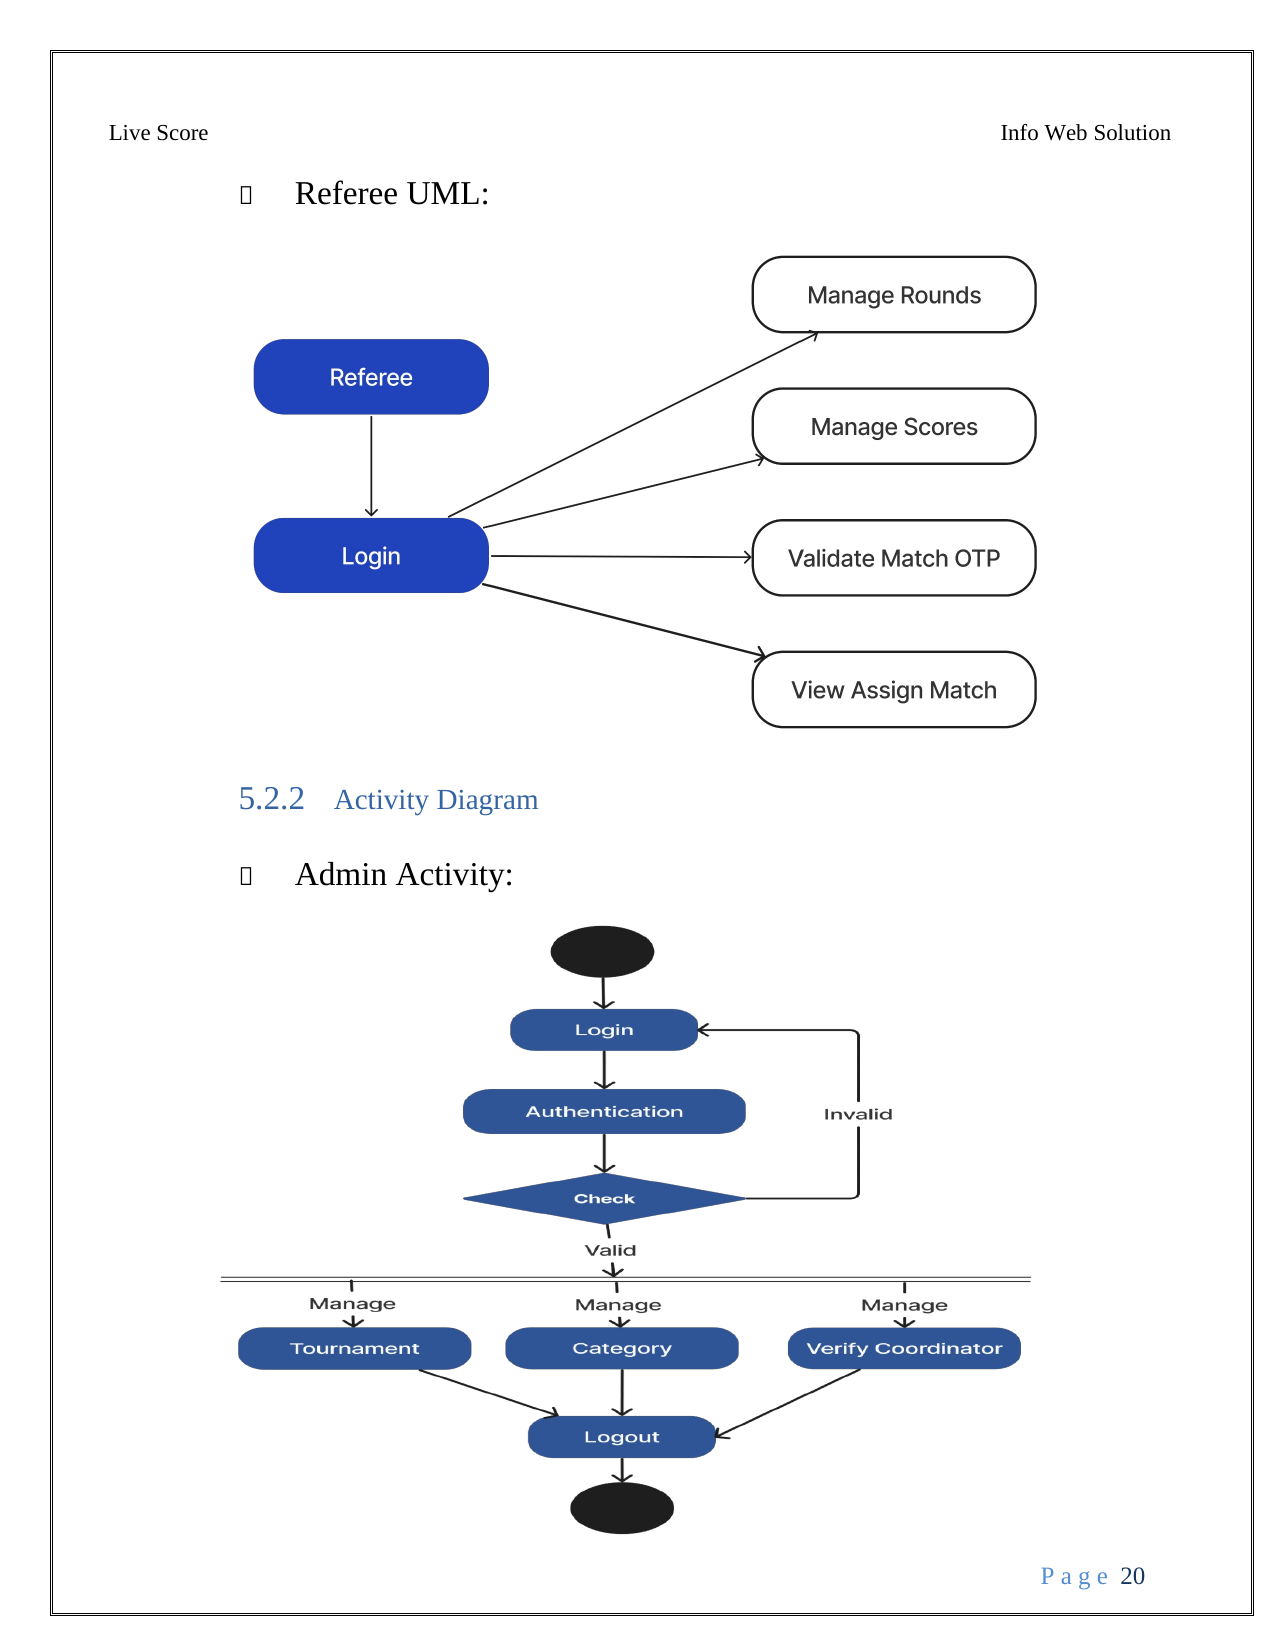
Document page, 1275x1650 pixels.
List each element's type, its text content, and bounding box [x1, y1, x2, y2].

picture [178, 238, 1112, 744]
subtitle  Referee UML: [238, 173, 1251, 212]
picture [173, 920, 1078, 1540]
subtitle  Admin Activity: [238, 854, 1251, 892]
list Activity Diagram [238, 778, 1251, 816]
